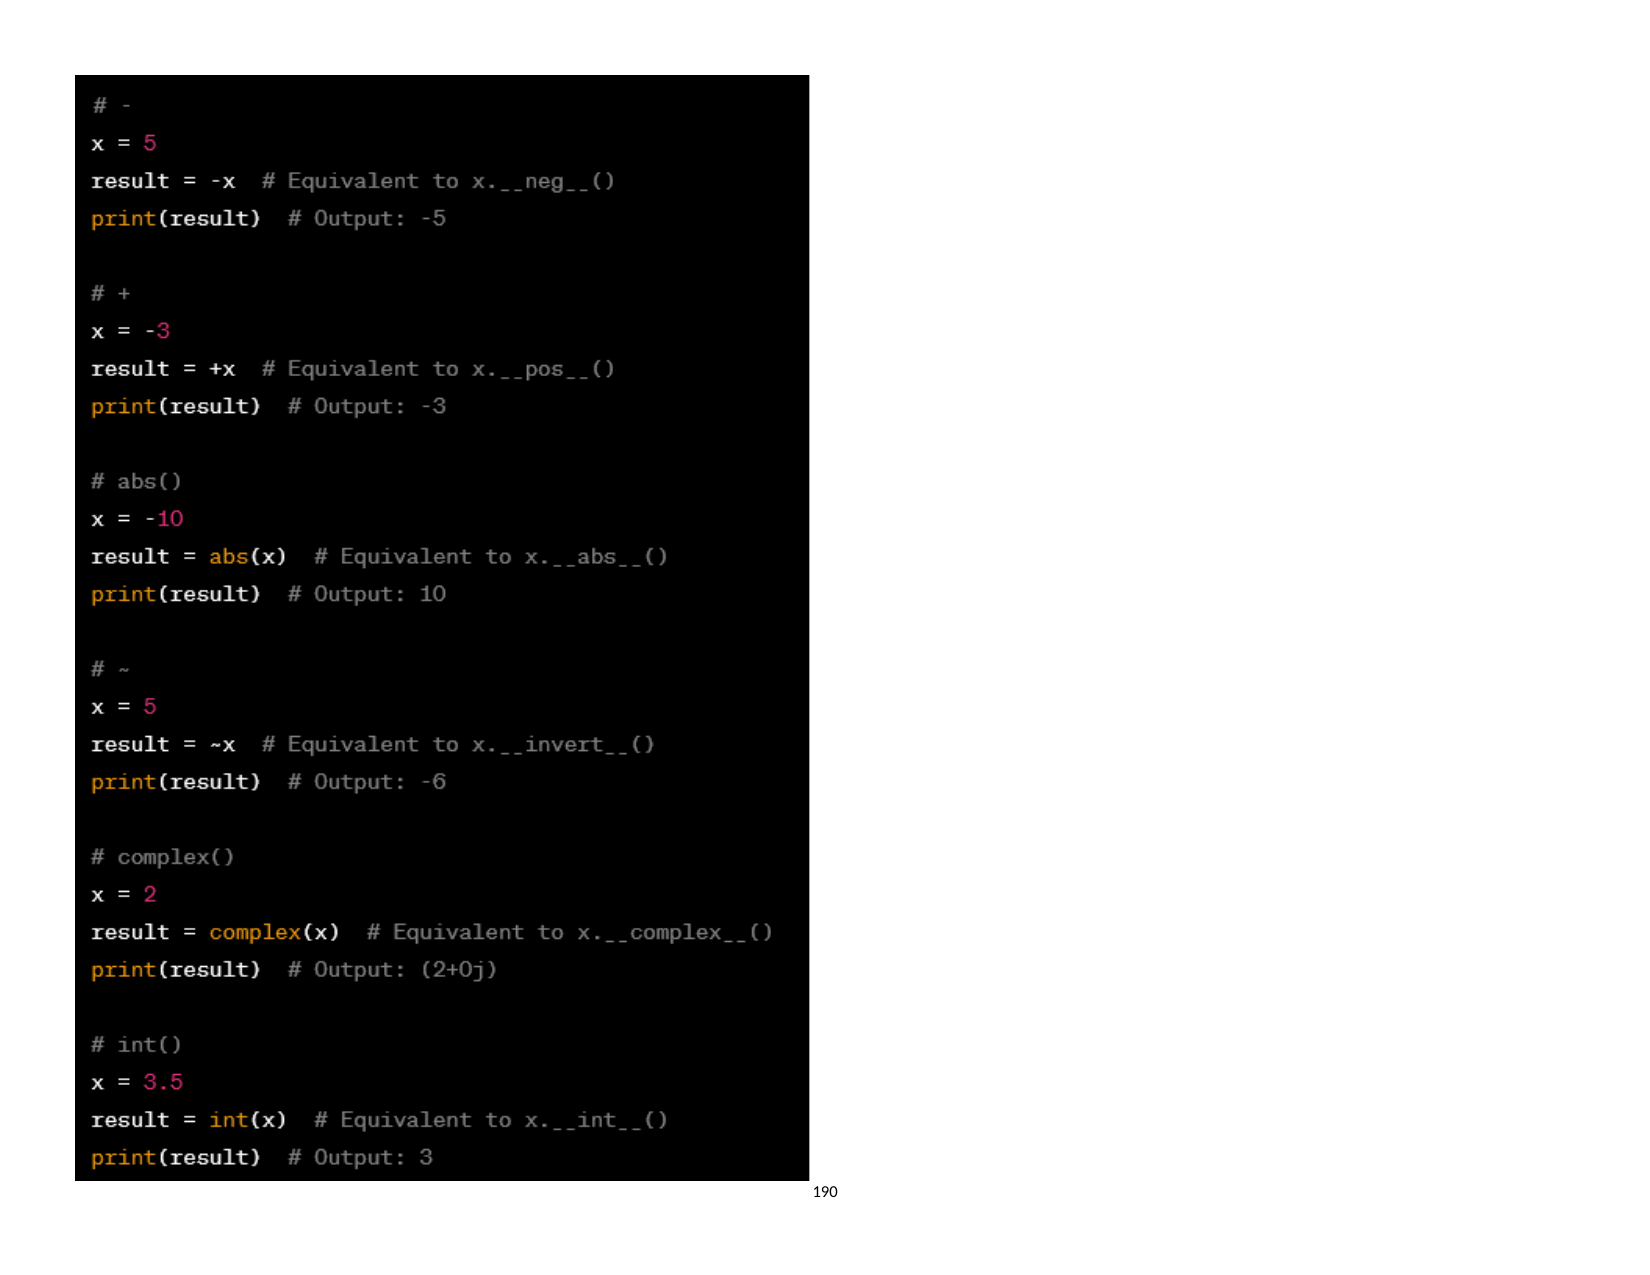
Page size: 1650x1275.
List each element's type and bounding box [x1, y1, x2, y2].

picture [75, 75, 810, 1181]
